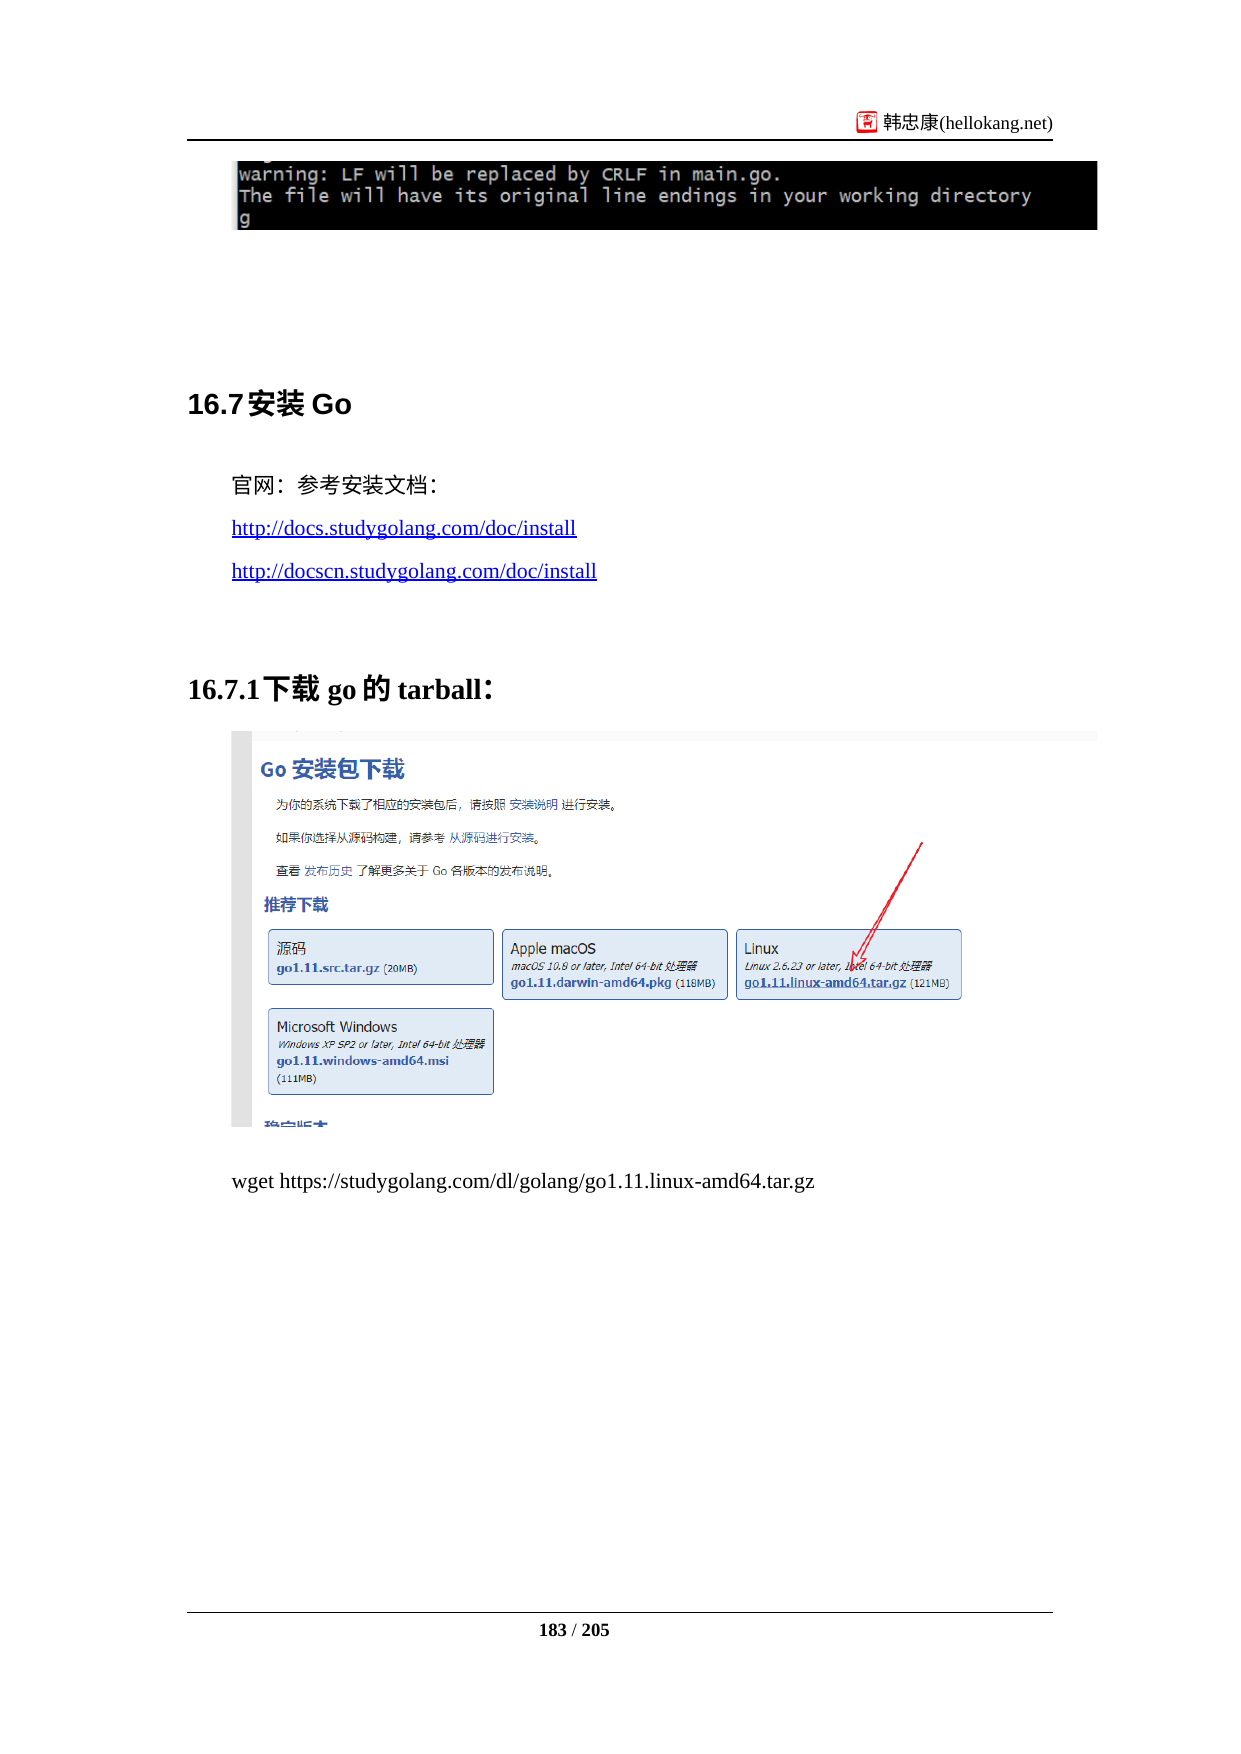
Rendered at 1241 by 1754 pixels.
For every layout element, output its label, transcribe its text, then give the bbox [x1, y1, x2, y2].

subtitle 下载 go的tarball： [187, 654, 1053, 719]
picture [856, 111, 878, 133]
picture [231, 161, 1098, 230]
text http://docs.studygolang.com/doc/install [187, 511, 1053, 543]
picture [231, 731, 1098, 1127]
text 官网：参考安装文档： [187, 468, 1053, 501]
subtitle 安装Go [187, 369, 1053, 434]
text wget https://studygolang.com/dl/golang/go1.11.linux-amd64.tar.gz [187, 1165, 1053, 1197]
text http://docscn.studygolang.com/doc/install [187, 554, 1053, 586]
